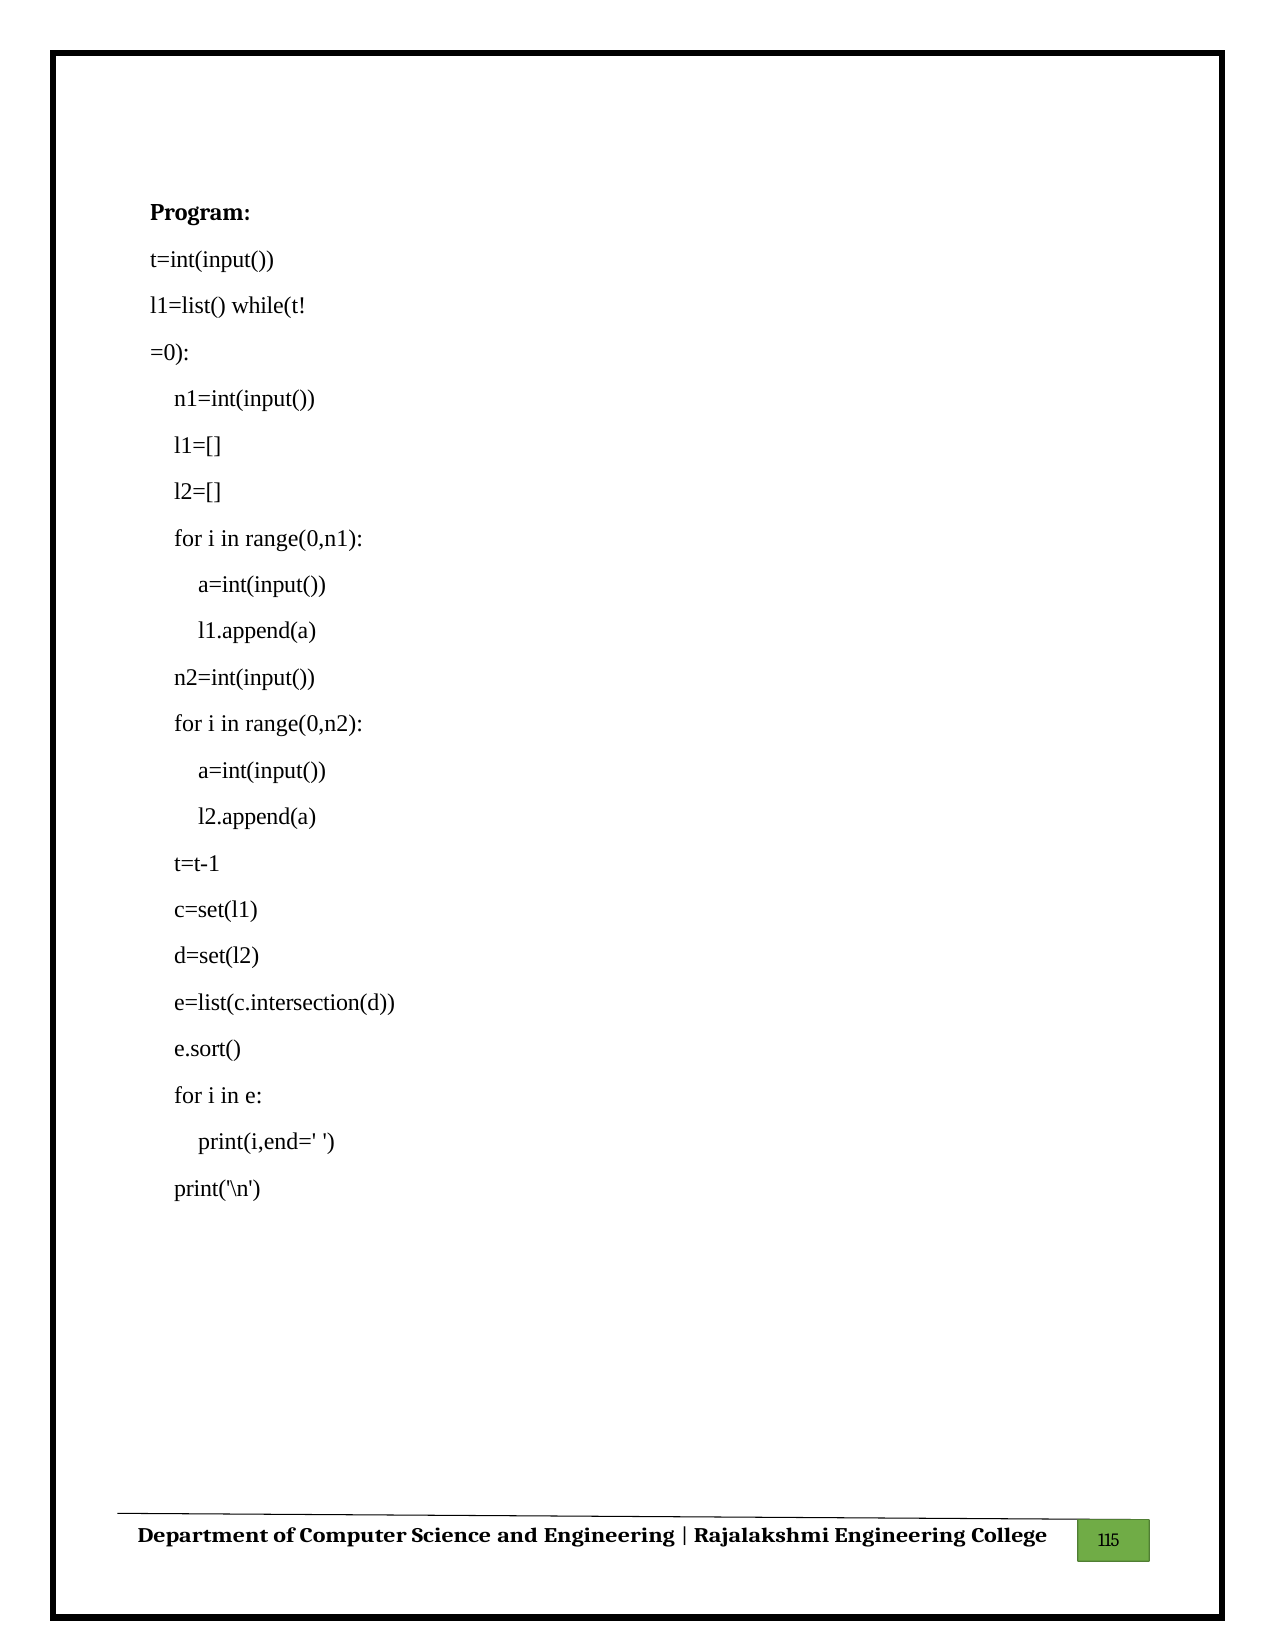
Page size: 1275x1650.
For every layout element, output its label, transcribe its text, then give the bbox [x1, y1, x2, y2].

text print('\n') [174, 1174, 1206, 1201]
text n2=int(input()) [174, 663, 1206, 691]
text Program: t=int(input()) l1=list() while(t!=0): [150, 199, 311, 365]
text for i in range(0,n1): a=int(input()) l1.append(a) [174, 524, 403, 644]
text e=list(c.intersection(d)) e.sort() [174, 988, 403, 1062]
text t=t-1 c=set(l1) d=set(l2) [174, 849, 264, 969]
text for i in e: print(i,end=' ') [174, 1081, 335, 1155]
text n1=int(input()) l1=[] [174, 384, 338, 458]
text l2=[] [174, 477, 1206, 505]
text for i in range(0,n2): a=int(input()) l2.append(a) [174, 709, 403, 830]
